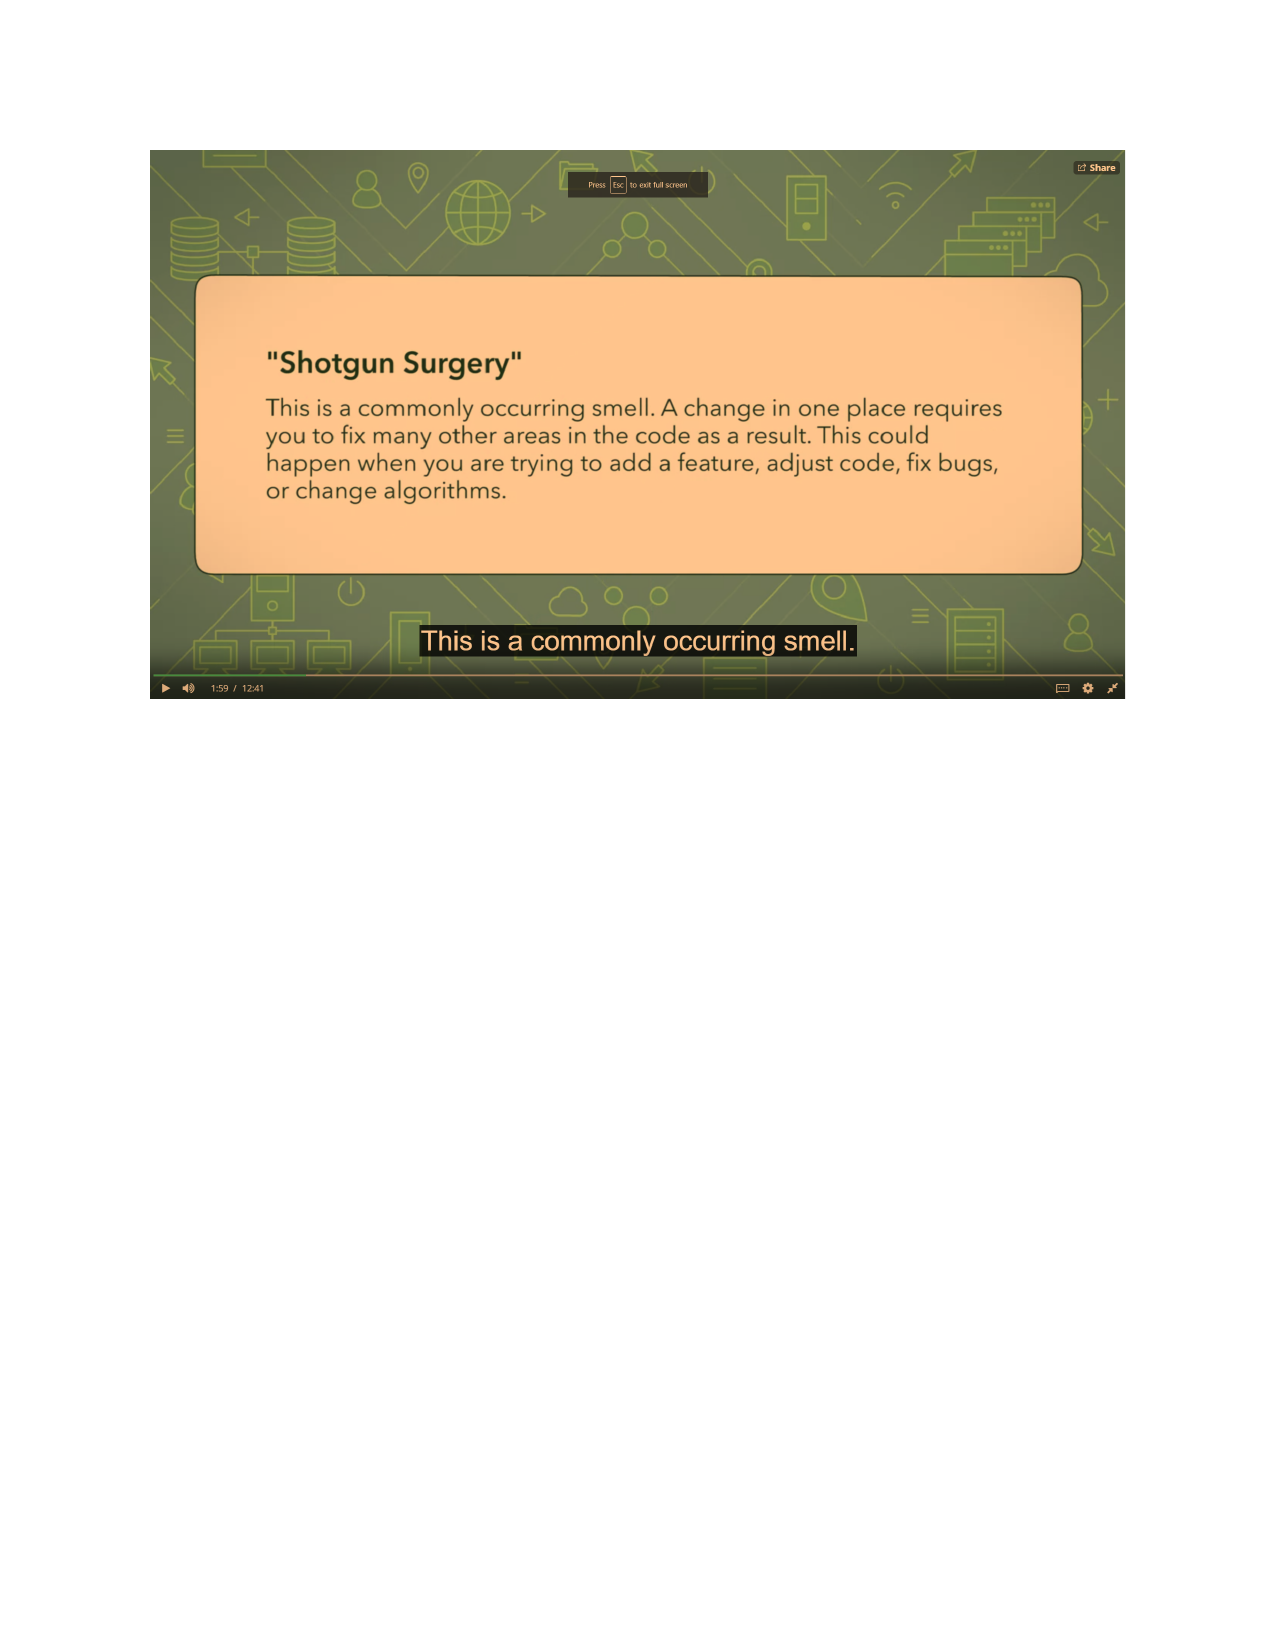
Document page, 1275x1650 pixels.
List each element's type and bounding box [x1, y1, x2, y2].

picture [150, 150, 1125, 699]
